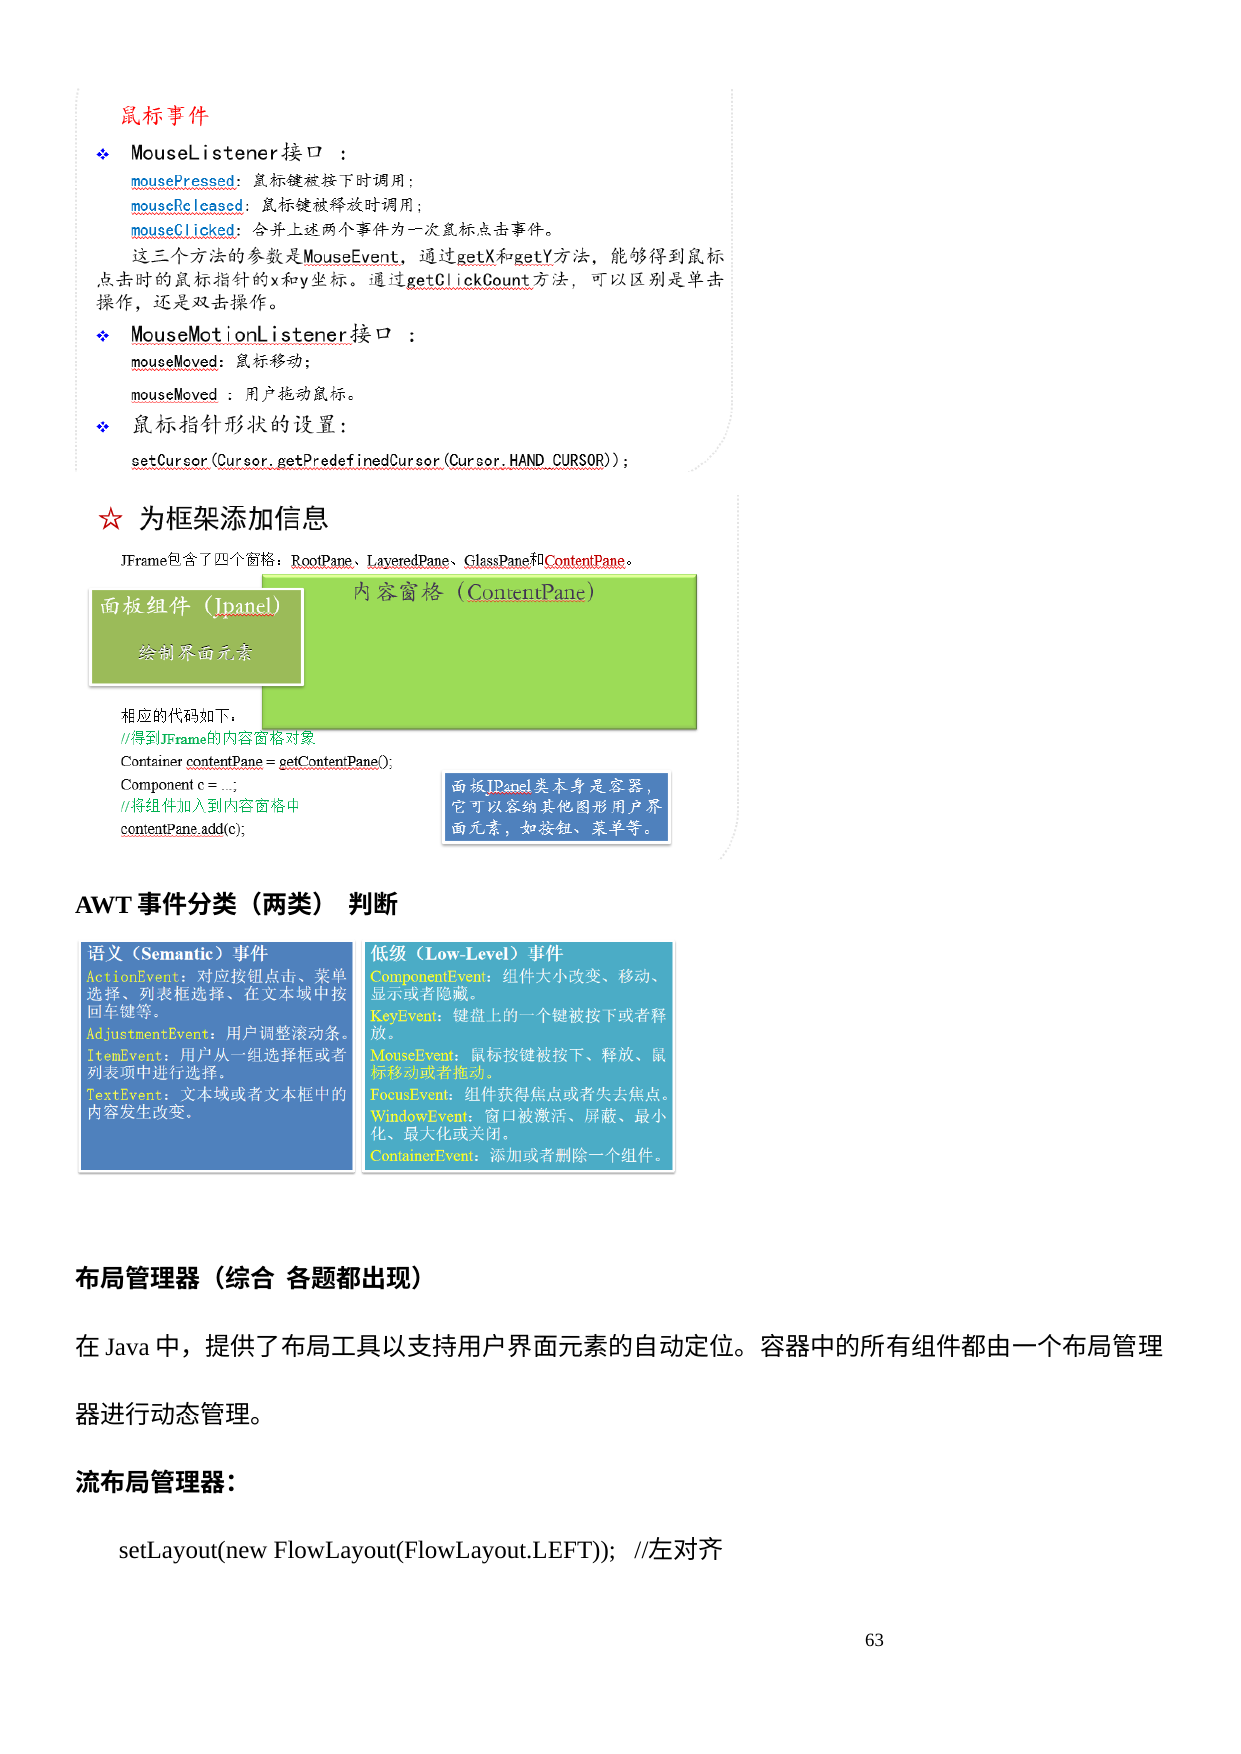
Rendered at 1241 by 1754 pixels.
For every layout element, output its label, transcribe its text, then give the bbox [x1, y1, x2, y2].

text setLayout(new FlowLayout(FlowLayout.LEFT)); //左对齐 [75, 1514, 1165, 1582]
text 布局管理器（综合 各题都出现） [75, 1242, 1165, 1310]
text AWT事件分类（两类） 判断 [75, 869, 1165, 937]
picture [75, 495, 754, 860]
text 在Java中，提供了布局工具以支持用户界面元素的自动定位。容器中的所有组件都由一个布局管理器进行动态管理。 [75, 1310, 1165, 1446]
text 流布局管理器： [75, 1446, 1165, 1514]
picture [75, 936, 678, 1176]
picture [75, 87, 736, 472]
